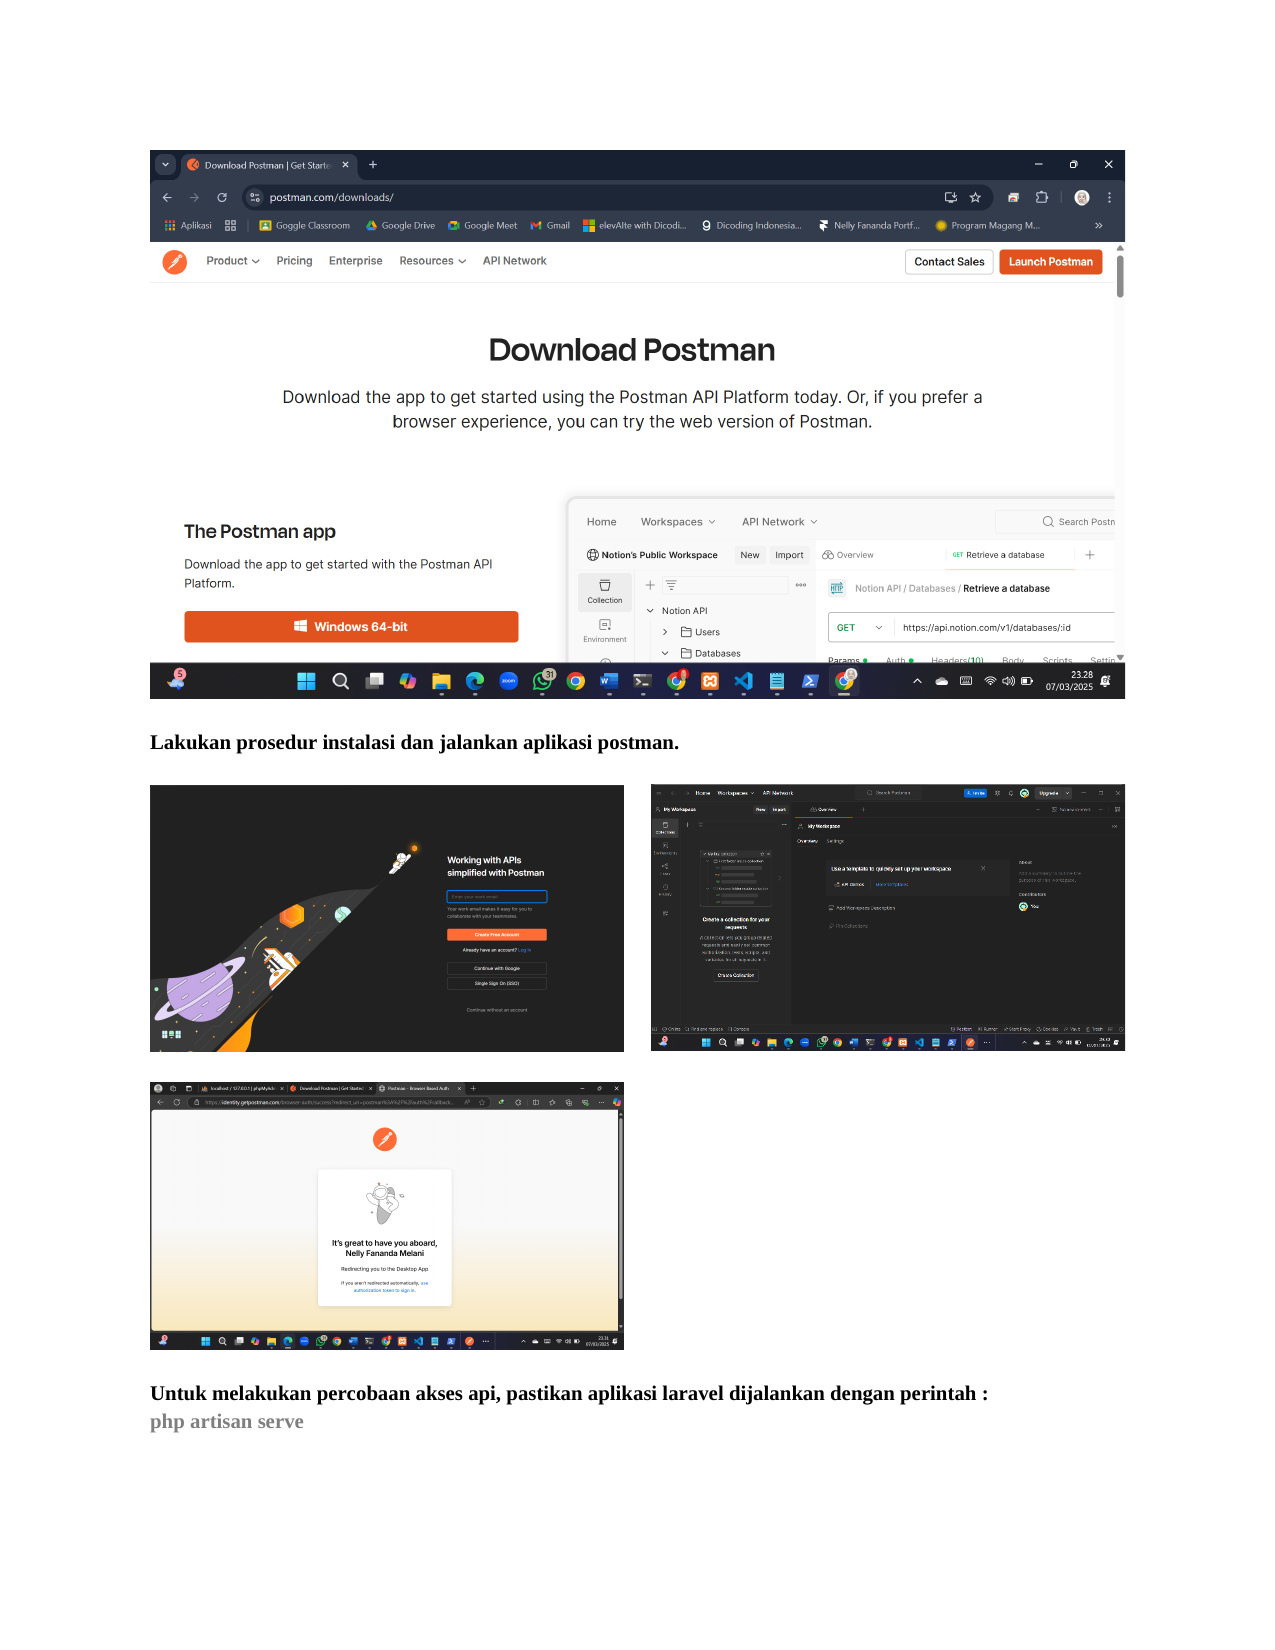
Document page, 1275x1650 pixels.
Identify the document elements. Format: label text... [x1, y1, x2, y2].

picture [150, 150, 1125, 699]
text Lakukan prosedur instalasi dan jalankan aplikasi postman. [150, 730, 1125, 754]
text php artisan serve [150, 1409, 1125, 1433]
picture [150, 785, 624, 1052]
picture [150, 1082, 624, 1350]
picture [651, 784, 1125, 1051]
text Untuk melakukan percobaan akses api, pastikan aplikasi laravel dijalankan dengan perintah : [150, 1381, 1125, 1405]
